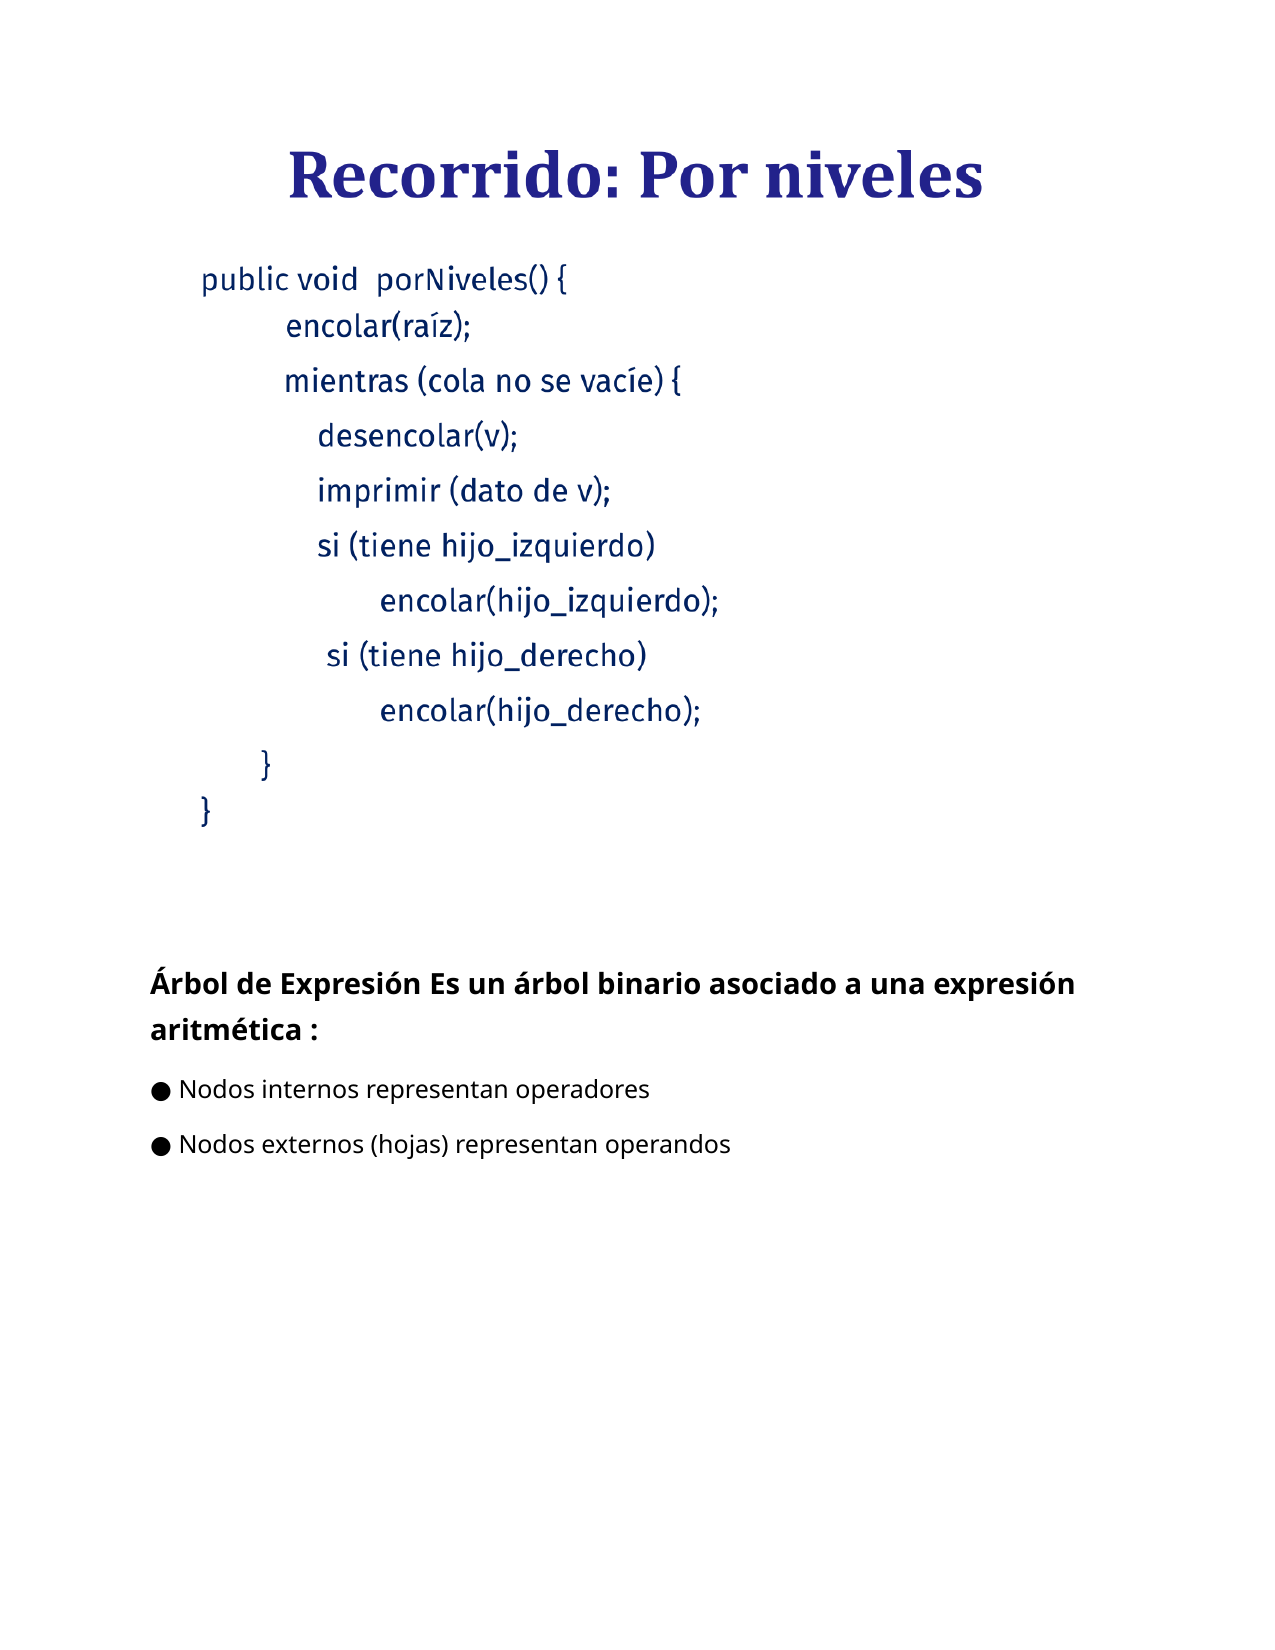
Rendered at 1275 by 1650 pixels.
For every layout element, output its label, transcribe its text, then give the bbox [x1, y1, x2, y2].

text ● Nodos internos representan operadores [150, 1071, 1125, 1105]
text Árbol de Expresión Es un árbol binario asociado a una expresión aritmética : [150, 963, 1125, 1049]
text ● Nodos externos (hojas) representan operandos [150, 1127, 1125, 1161]
picture [150, 150, 1125, 830]
